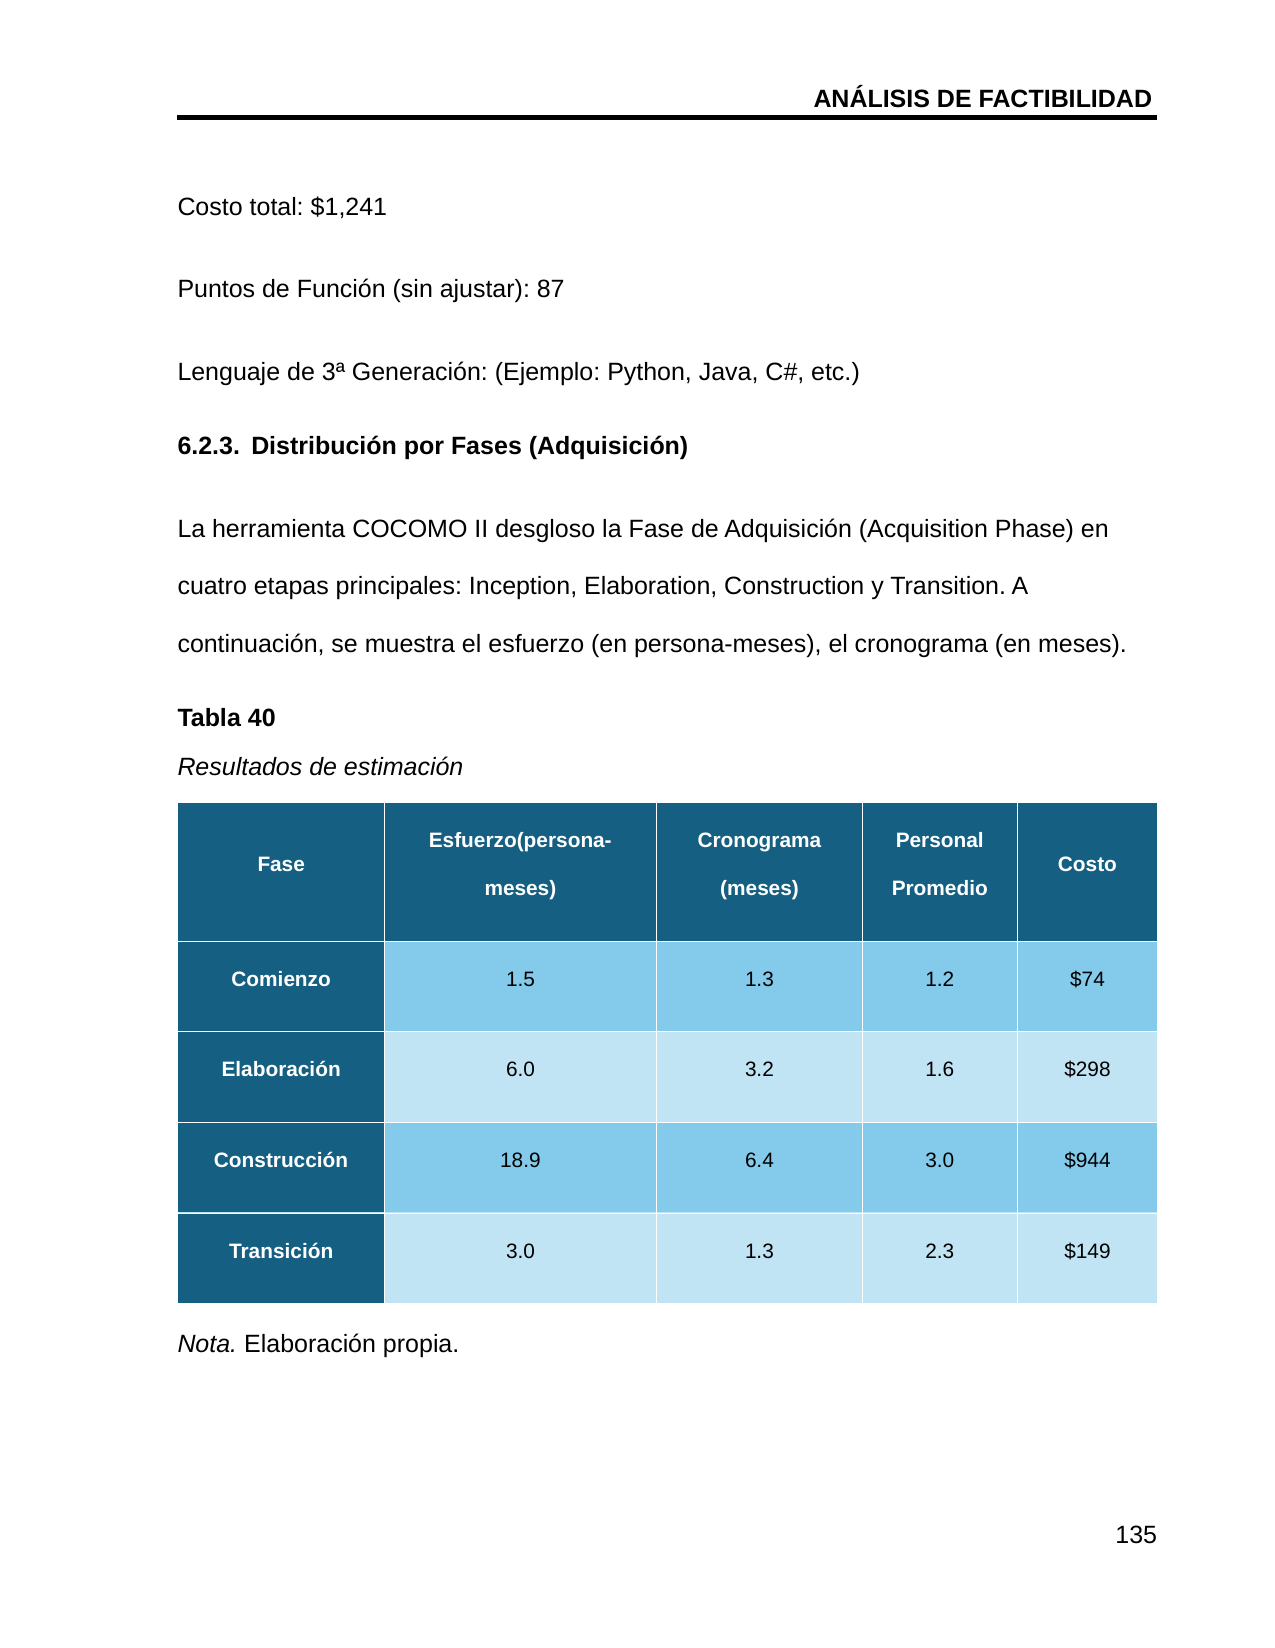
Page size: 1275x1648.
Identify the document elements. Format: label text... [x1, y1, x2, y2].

table_header Cronograma (meses) [657, 803, 862, 941]
table_cell $944 [1018, 1123, 1157, 1212]
table_header Personal Promedio [863, 803, 1017, 941]
table_cell Elaboración [178, 1032, 384, 1122]
table_cell Transición [178, 1214, 384, 1303]
table_cell 1.2 [863, 942, 1017, 1031]
table_header Fase [178, 803, 384, 941]
table_cell $74 [1018, 942, 1157, 1031]
text Costo total: $1,241 [177, 192, 1157, 221]
table_cell 3.2 [657, 1032, 862, 1122]
table_cell 1.3 [657, 1214, 862, 1303]
text Nota. Elaboración propia. [177, 1329, 1157, 1358]
table_header Costo [1018, 803, 1157, 941]
table_cell $298 [1018, 1032, 1157, 1122]
text Puntos de Función (sin ajustar): 87 [177, 274, 1157, 303]
table_cell 1.6 [863, 1032, 1017, 1122]
table_cell Comienzo [178, 942, 384, 1031]
table_cell 18.9 [385, 1123, 656, 1212]
table_cell 1.5 [385, 942, 656, 1031]
text Resultados de estimación [177, 752, 1157, 781]
table_cell Construcción [178, 1123, 384, 1212]
table_cell 6.0 [385, 1032, 656, 1122]
table_cell 3.0 [863, 1123, 1017, 1212]
subtitle Distribución por Fases (Adquisición) [177, 431, 1157, 460]
table_cell $149 [1018, 1214, 1157, 1303]
text La herramienta COCOMO II desgloso la Fase de Adquisición (Acquisition Phase) en cuatro etapas principales: Inception, Elaboration, Construction y Transition. A continuación, se muestra el esfuerzo (en persona-meses), el cronograma (en meses). [177, 514, 1157, 657]
table_cell 1.3 [657, 942, 862, 1031]
table_header Esfuerzo(persona-meses) [385, 803, 656, 941]
table_cell 2.3 [863, 1214, 1017, 1303]
table_cell 6.4 [657, 1123, 862, 1212]
text Lenguaje de 3ª Generación: (Ejemplo: Python, Java, C#, etc.) [177, 357, 1157, 386]
table_cell 3.0 [385, 1214, 656, 1303]
